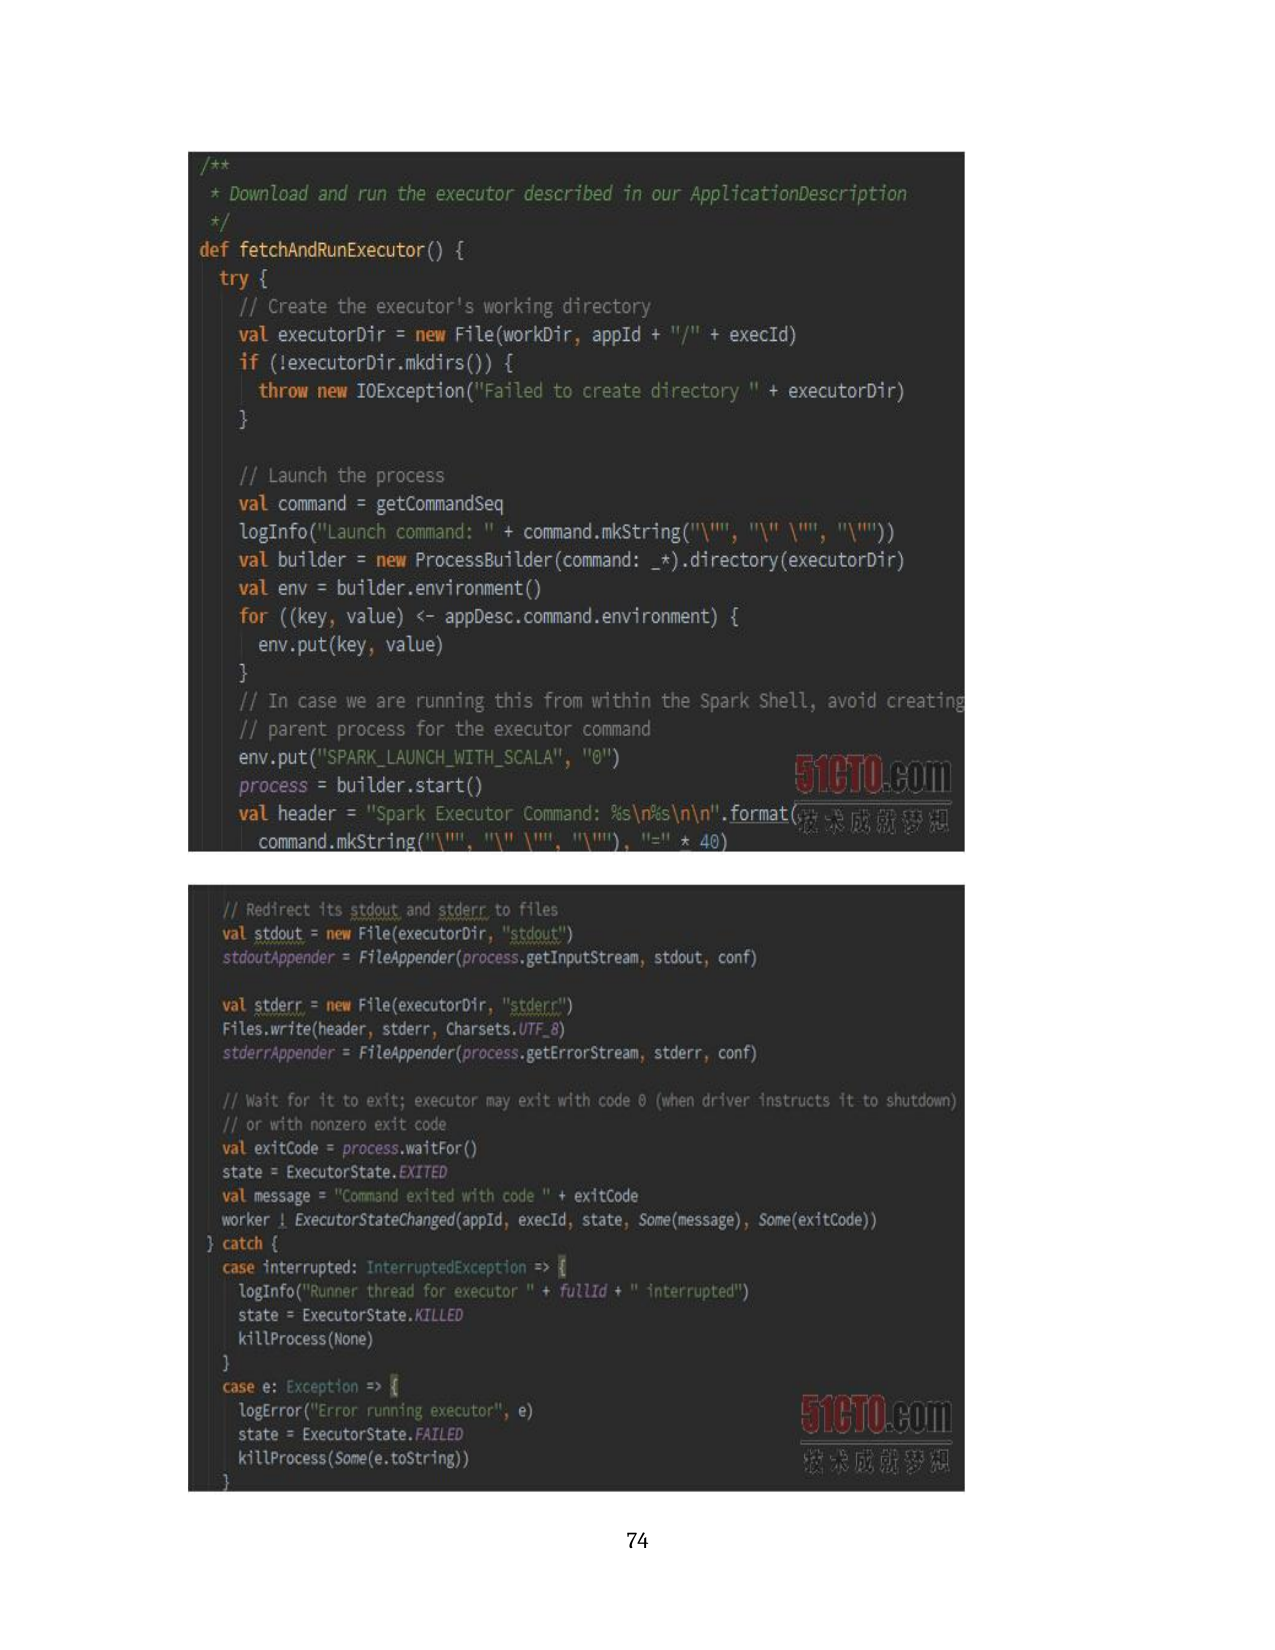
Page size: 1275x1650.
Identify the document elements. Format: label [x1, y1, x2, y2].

picture [187, 882, 966, 1495]
picture [187, 150, 966, 855]
